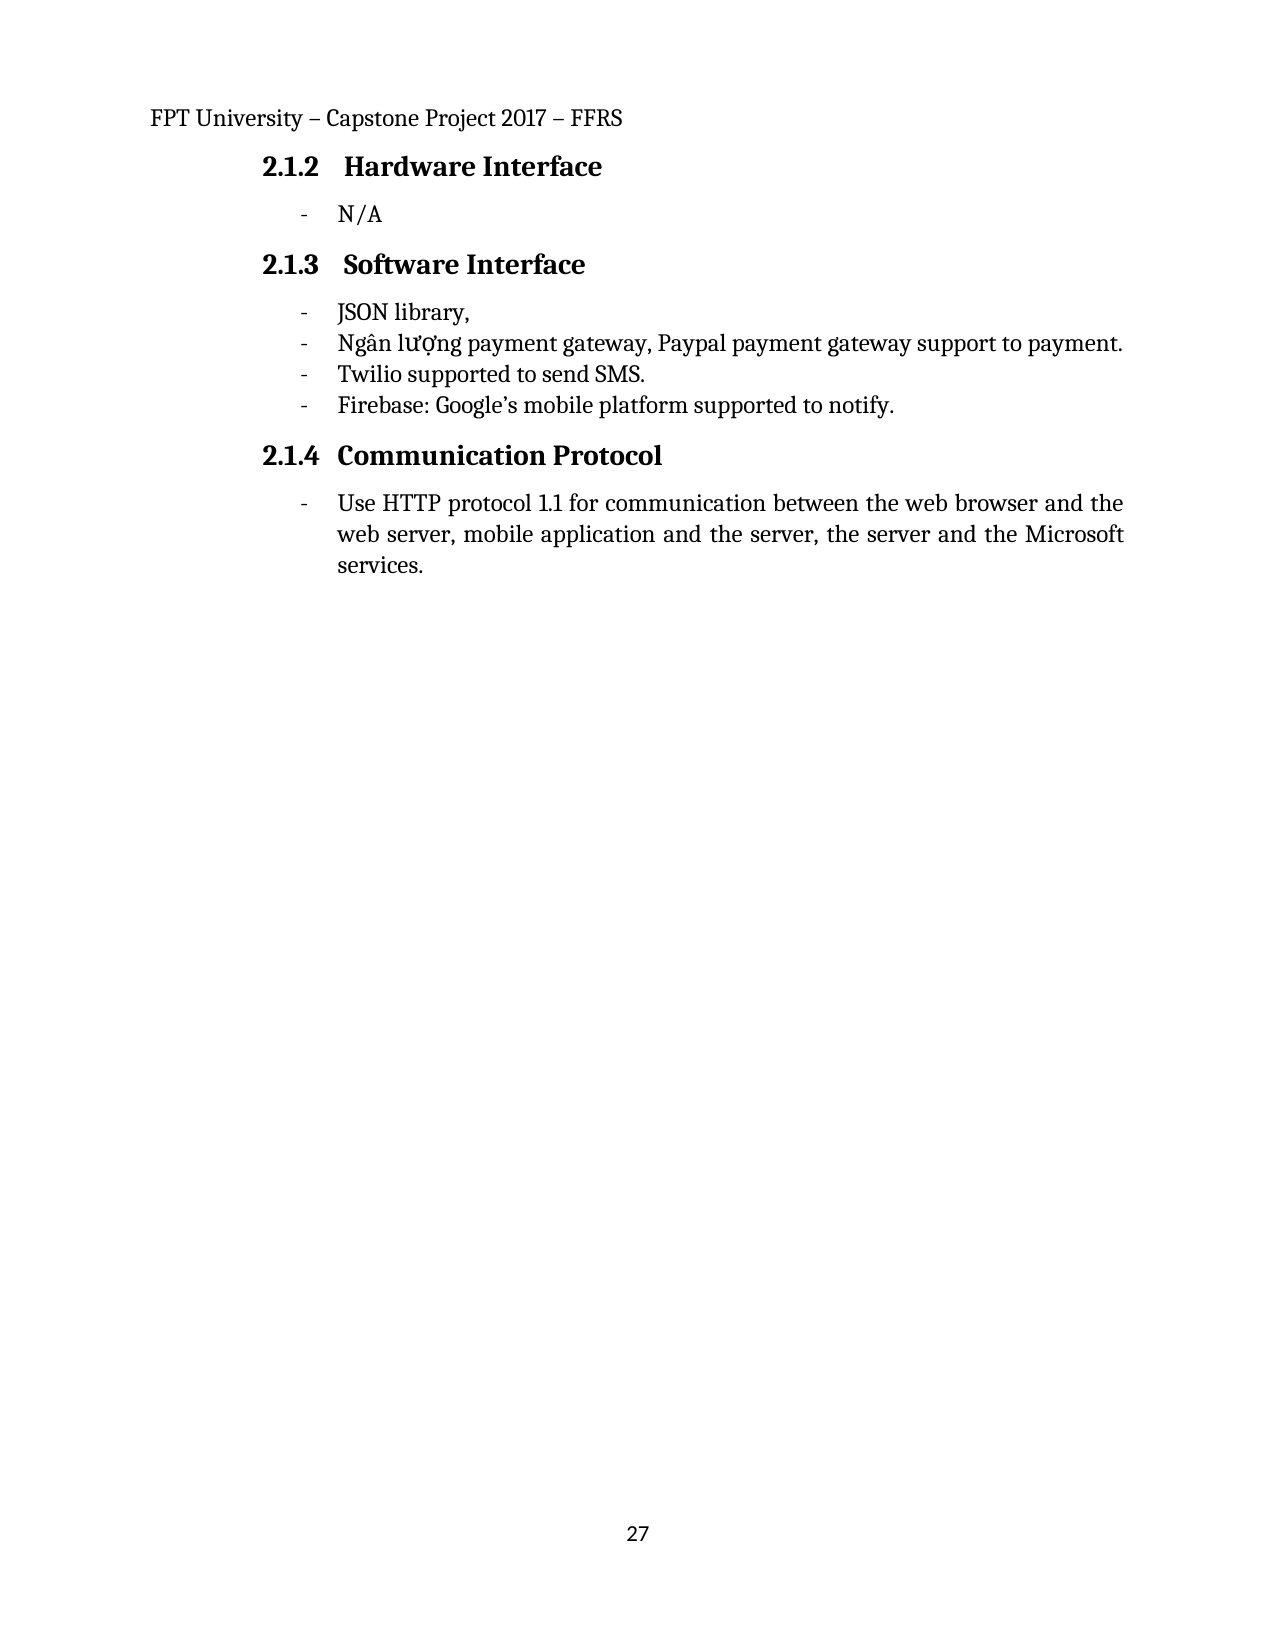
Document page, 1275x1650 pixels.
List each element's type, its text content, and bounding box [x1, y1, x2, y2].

list JSON library, [300, 298, 1125, 327]
subtitle Communication Protocol [262, 439, 1125, 472]
subtitle Software Interface [262, 248, 1125, 281]
list Firebase: Google’s mobile platform supported to notify. [300, 391, 1125, 420]
list Ngân lượng payment gateway, Paypal payment gateway support to payment. [300, 329, 1125, 358]
list Use HTTP protocol 1.1 for communication between the web browser and the web server, mobile application and the server, the server and the Microsoft services. [300, 489, 1125, 580]
list N/A [300, 200, 1125, 229]
list Twilio supported to send SMS. [300, 360, 1125, 389]
subtitle Hardware Interface [262, 150, 1125, 183]
